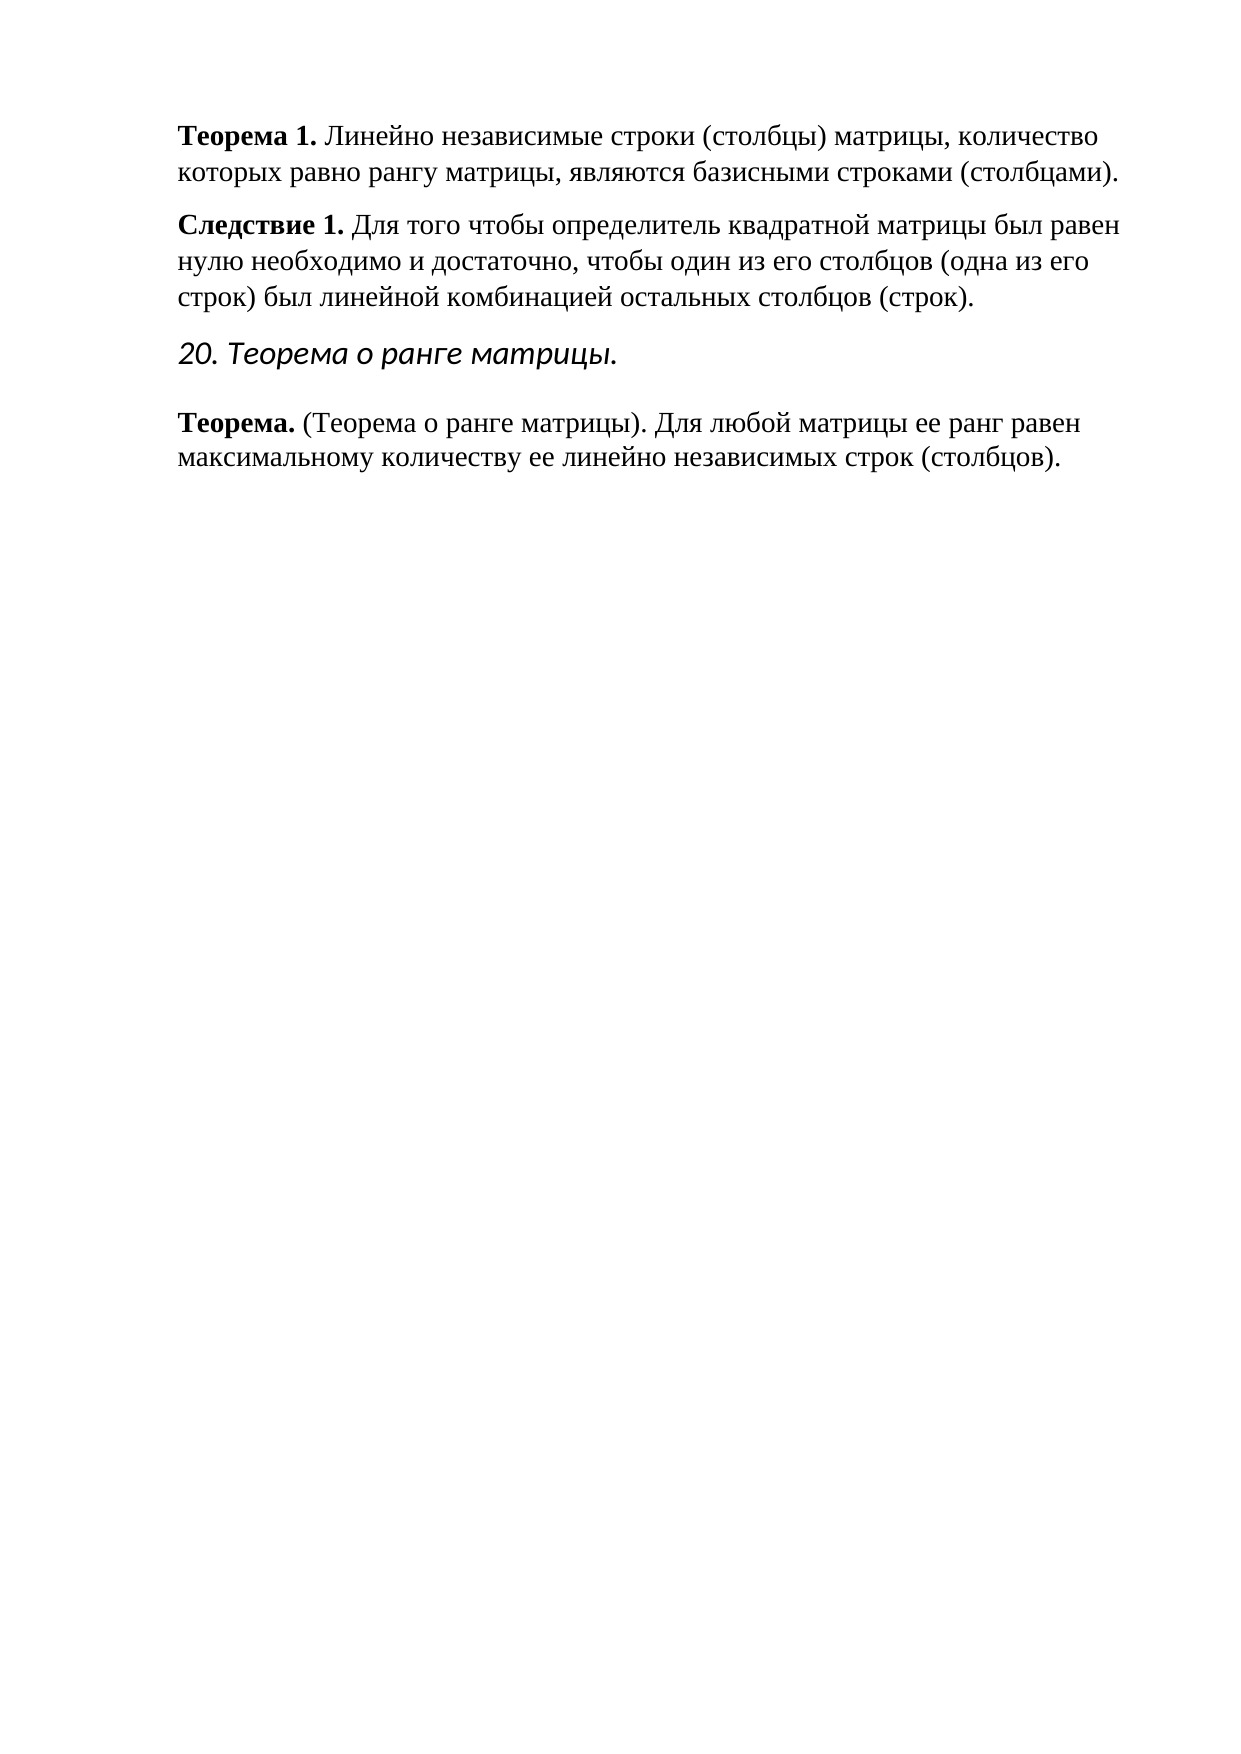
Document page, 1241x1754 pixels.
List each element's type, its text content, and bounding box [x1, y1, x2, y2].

text 20. Теорема о ранге матрицы. [177, 332, 1152, 373]
text Теорема 1. Линейно независимые строки (столбцы) матрицы, количество которых равно рангу матрицы, являются базисными строками (столбцами). [177, 118, 1152, 188]
text Следствие 1. Для того чтобы определитель квадратной матрицы был равен нулю необходимо и достаточно, чтобы один из его столбцов (одна из его строк) был линейной комбинацией остальных столбцов (строк). [177, 207, 1152, 313]
text Теорема. (Теорема о ранге матрицы). Для любой матрицы ее ранг равен максимальному количеству ее линейно независимых строк (столбцов). [177, 405, 1152, 472]
